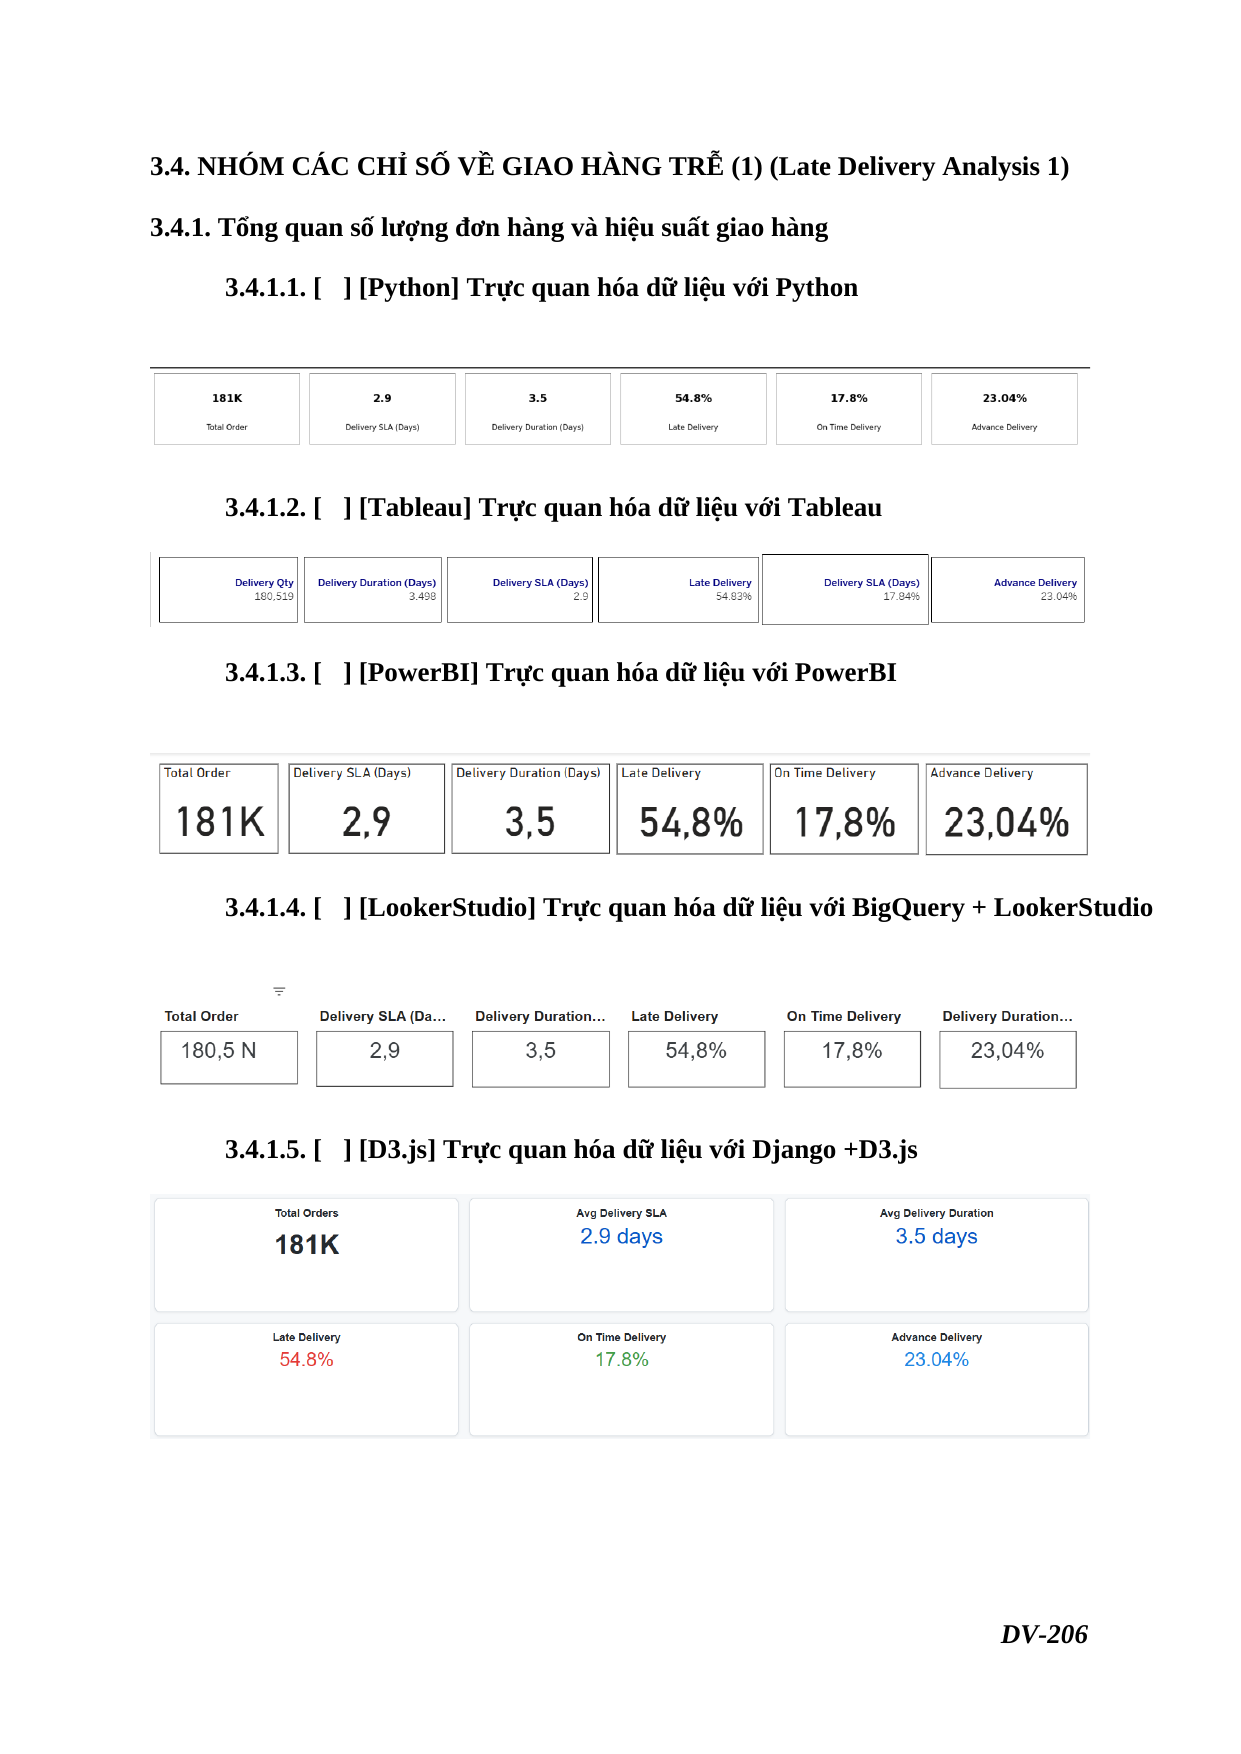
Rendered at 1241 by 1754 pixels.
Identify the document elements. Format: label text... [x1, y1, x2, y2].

subtitle 3.4.1.1. [🔎] [Python] Trực quan hóa dữ liệu với Python [225, 271, 1171, 303]
picture [150, 1194, 1091, 1439]
picture [150, 987, 1091, 1104]
subtitle 3.4. NHÓM CÁC CHỈ SỐ VỀ GIAO HÀNG TRỄ (1) (Late Delivery Analysis 1) [150, 150, 1090, 181]
subtitle 3.4.1. Tổng quan số lượng đơn hàng và hiệu suất giao hàng [150, 211, 1090, 242]
subtitle 3.4.1.3. [🔎] [PowerBI] Trực quan hóa dữ liệu với PowerBI [225, 657, 1171, 688]
picture [150, 552, 1091, 627]
subtitle 3.4.1.5. [🔎] [D3.js] Trực quan hóa dữ liệu với Django +D3.js [225, 1134, 1171, 1165]
subtitle 3.4.1.4. [🔎] [LookerStudio] Trực quan hóa dữ liệu với BigQuery + LookerStudio [225, 891, 1171, 922]
picture [150, 753, 1091, 862]
picture [150, 367, 1091, 462]
subtitle 3.4.1.2. [🔎] [Tableau] Trực quan hóa dữ liệu với Tableau [225, 491, 1171, 522]
